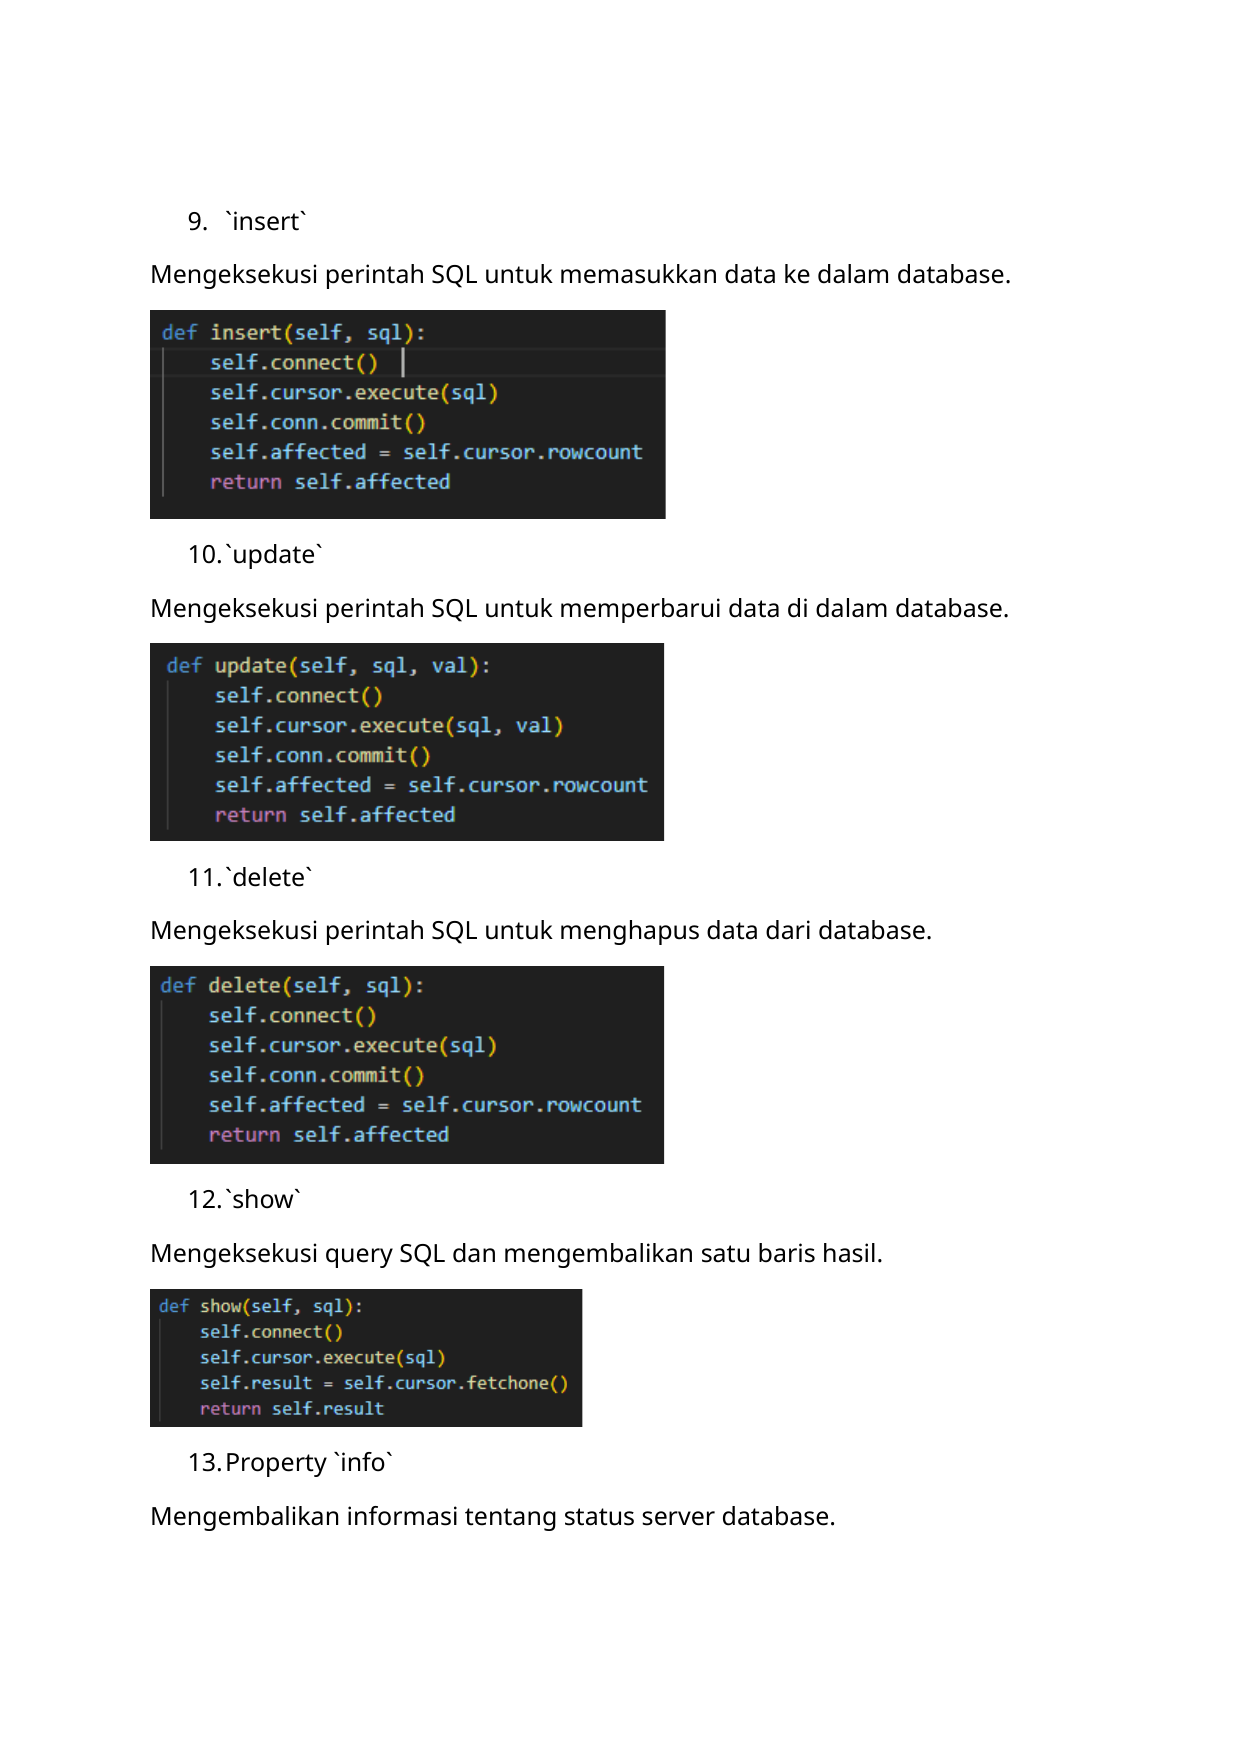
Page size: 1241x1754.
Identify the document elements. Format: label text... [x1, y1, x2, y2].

text Mengeksekusi perintah SQL untuk memasukkan data ke dalam database. [150, 257, 1090, 291]
text Mengeksekusi query SQL dan mengembalikan satu baris hasil. [150, 1236, 1090, 1270]
list `delete` [187, 859, 1090, 894]
picture [150, 1289, 583, 1427]
text Mengeksekusi perintah SQL untuk memperbarui data di dalam database. [150, 590, 1090, 624]
list `show` [187, 1182, 1090, 1216]
text Mengeksekusi perintah SQL untuk menghapus data dari database. [150, 913, 1090, 947]
list `insert` [187, 203, 1090, 237]
list `update` [187, 537, 1090, 571]
list Property `info` [187, 1445, 1090, 1479]
picture [150, 966, 665, 1164]
text Mengembalikan informasi tentang status server database. [150, 1498, 1090, 1532]
picture [150, 310, 666, 519]
picture [150, 643, 665, 841]
